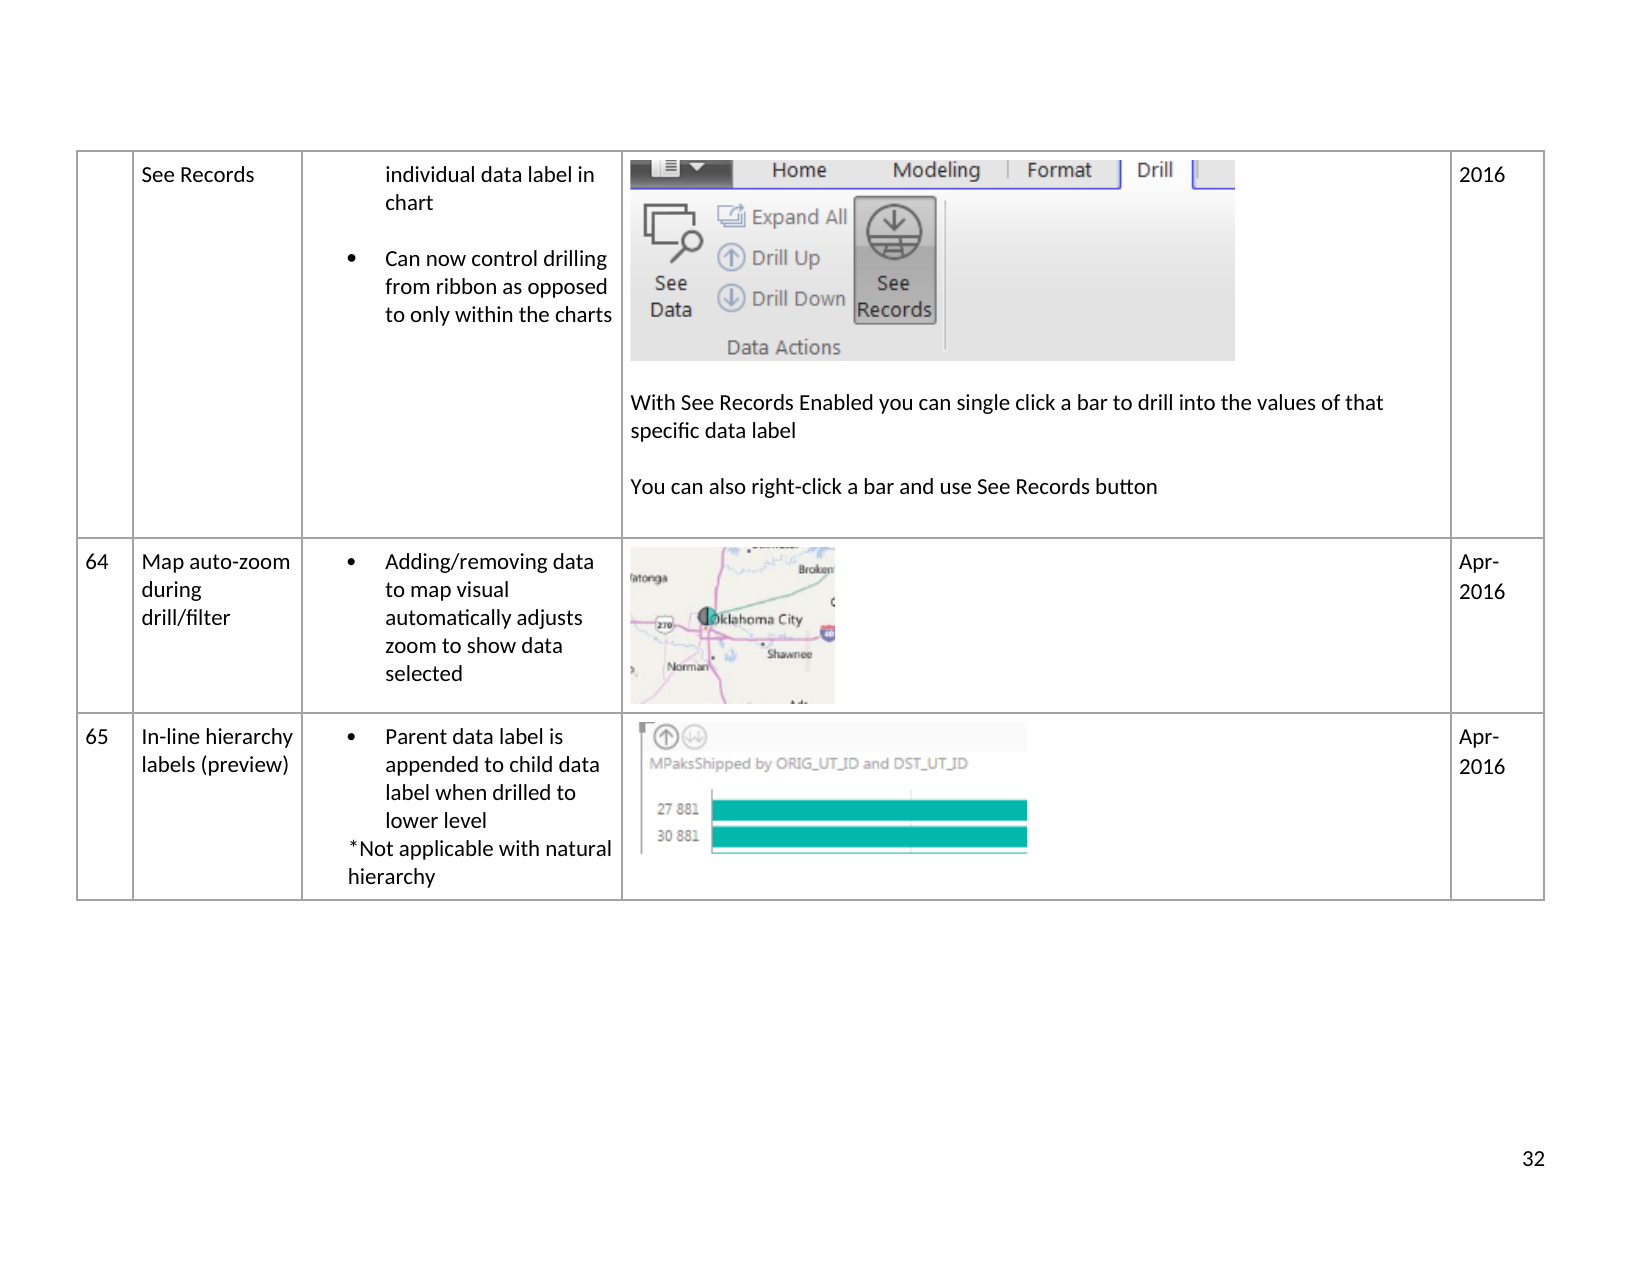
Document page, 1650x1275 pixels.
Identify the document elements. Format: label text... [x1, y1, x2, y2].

table_cell 64 [78, 539, 132, 712]
table_cell In-line hierarchy labels (preview) [134, 714, 301, 899]
table_cell [623, 714, 1450, 899]
table_cell 65 [78, 714, 132, 899]
table_cell Map auto-zoom during drill/filter [134, 539, 301, 712]
picture [630, 547, 836, 704]
table_cell Apr-2016 [1452, 714, 1543, 899]
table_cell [623, 152, 1450, 537]
table_cell Apr-2016 [1452, 152, 1543, 537]
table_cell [134, 152, 301, 537]
table_cell Adding/removing data to map visual automatically adjusts zoom to show data selected [303, 539, 621, 712]
table_cell Parent data label is appended to child data label when drilled to lower level *Not applicable with natural hierarchy [303, 714, 621, 899]
table_cell Apr-2016 [1452, 539, 1543, 712]
picture [630, 722, 1028, 854]
table_cell 63 [78, 152, 132, 537]
picture [630, 160, 1235, 361]
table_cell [303, 152, 621, 537]
table_cell [623, 539, 1450, 712]
